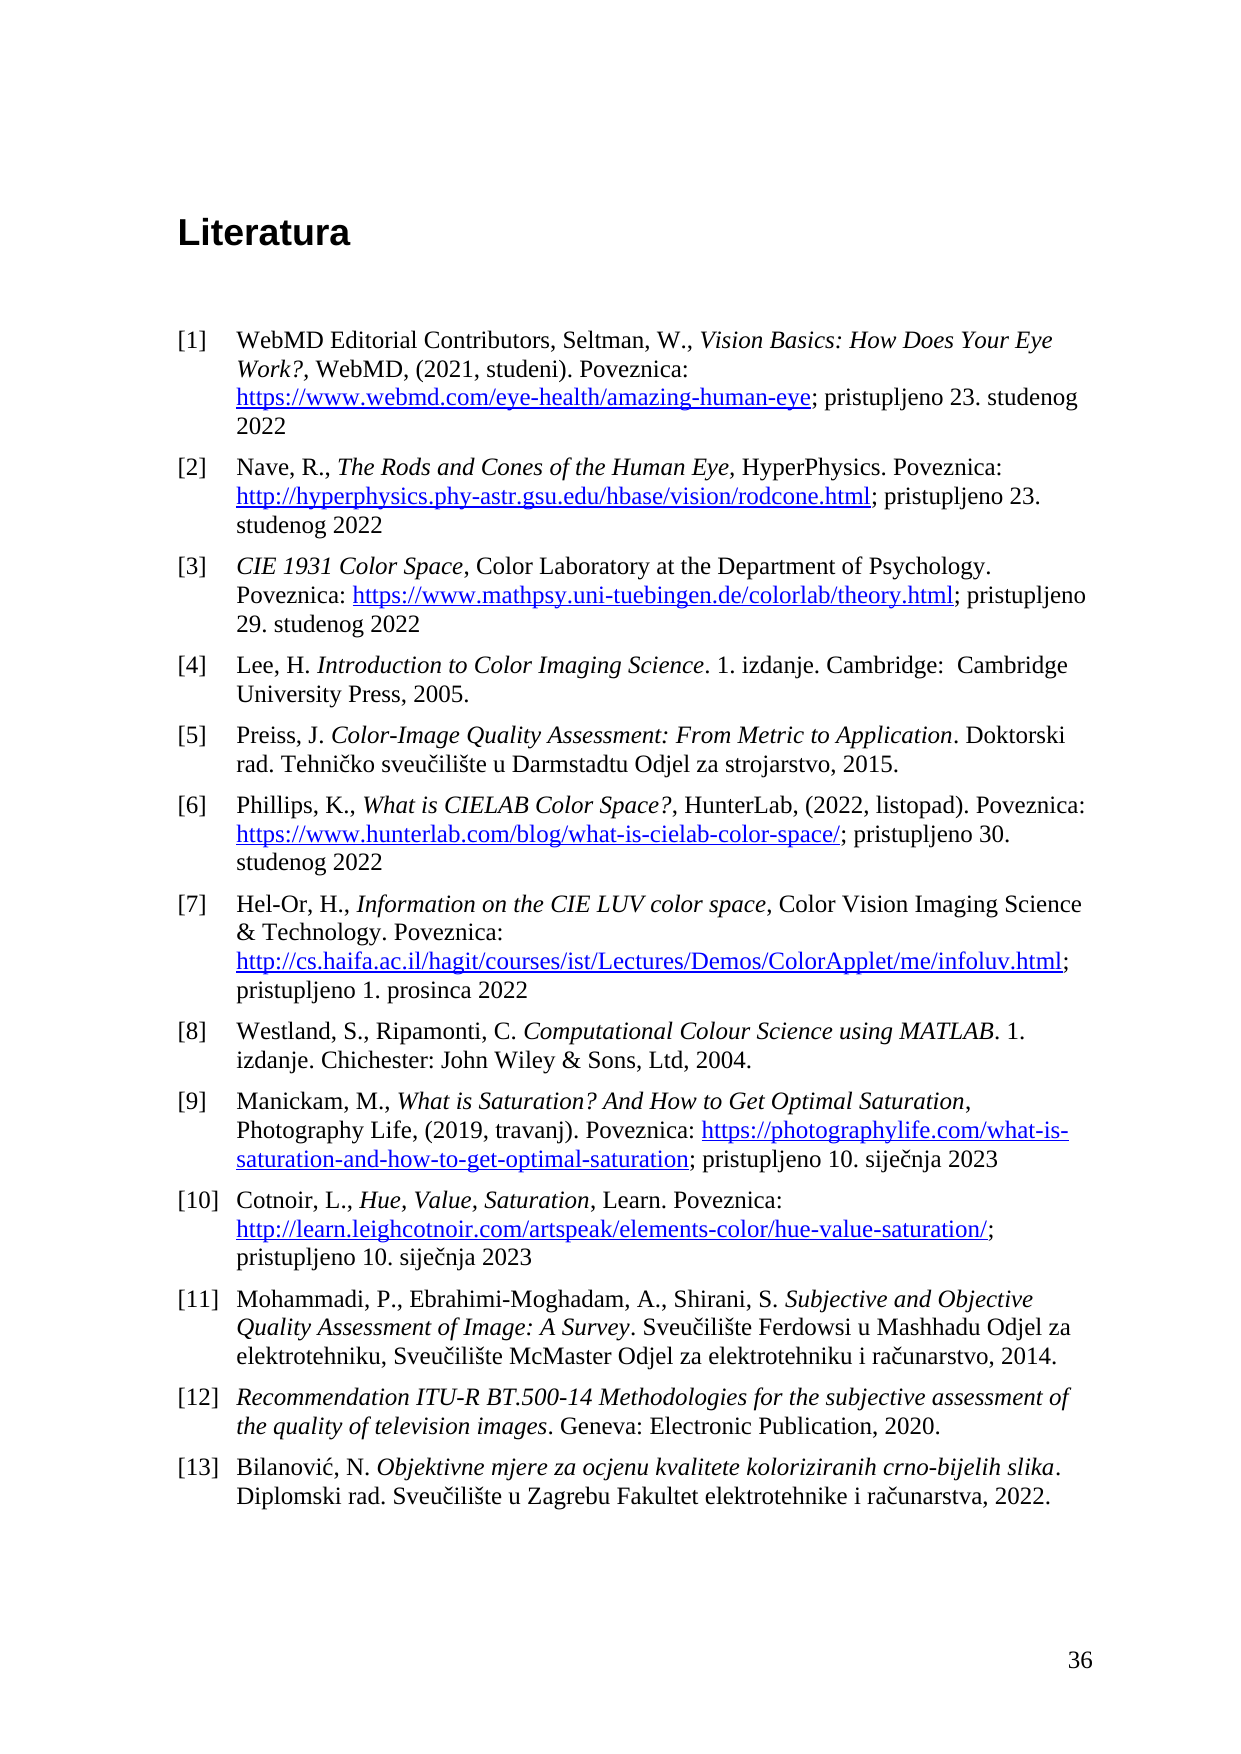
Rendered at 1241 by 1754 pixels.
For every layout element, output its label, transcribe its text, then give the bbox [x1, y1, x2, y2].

text Mohammadi, P., Ebrahimi-Moghadam, A., Shirani, S. Subjective and Objective Quality Assessment of Image: A Survey. Sveučilište Ferdowsi u Mashhadu Odjel za elektrotehniku, Sveučilište McMaster Odjel za elektrotehniku i računarstvo, 2014. [177, 1284, 1092, 1370]
text WebMD Editorial Contributors, Seltman, W., Vision Basics: How Does Your Eye Work?, WebMD, (2021, studeni). Poveznica: https://www.webmd.com/eye-health/amazing-human-eye; pristupljeno 23. studenog 2022 [177, 325, 1092, 440]
text Preiss, J. Color-Image Quality Assessment: From Metric to Application. Doktorski rad. Tehničko sveučilište u Darmstadtu Odjel za strojarstvo, 2015. [177, 720, 1092, 777]
text Bilanović, N. Objektivne mjere za ocjenu kvalitete koloriziranih crno-bijelih slika. Diplomski rad. Sveučilište u Zagrebu Fakultet elektrotehnike i računarstva, 2022. [177, 1452, 1092, 1510]
text Hel-Or, H., Information on the CIE LUV color space, Color Vision Imaging Science & Technology. Poveznica: http://cs.haifa.ac.il/hagit/courses/ist/Lectures/Demos/ColorApplet/me/infoluv.html; pristupljeno 1. prosinca 2022 [177, 889, 1092, 1004]
text Lee, H. Introduction to Color Imaging Science. 1. izdanje. Cambridge: Cambridge University Press, 2005. [177, 650, 1092, 707]
text Westland, S., Ripamonti, C. Computational Colour Science using MATLAB. 1. izdanje. Chichester: John Wiley & Sons, Ltd, 2004. [177, 1016, 1092, 1074]
text CIE 1931 Color Space, Color Laboratory at the Department of Psychology. Poveznica: https://www.mathpsy.uni-tuebingen.de/colorlab/theory.html; pristupljeno 29. studenog 2022 [177, 551, 1092, 637]
text Manickam, M., What is Saturation? And How to Get Optimal Saturation, Photography Life, (2019, travanj). Poveznica: https://photographylife.com/what-is-saturation-and-how-to-get-optimal-saturation; pristupljeno 10. siječnja 2023 [177, 1086, 1092, 1172]
text Nave, R., The Rods and Cones of the Human Eye, HyperPhysics. Poveznica: http://hyperphysics.phy-astr.gsu.edu/hbase/vision/rodcone.html; pristupljeno 23. studenog 2022 [177, 452, 1092, 539]
text Cotnoir, L., Hue, Value, Saturation, Learn. Poveznica: http://learn.leighcotnoir.com/artspeak/elements-color/hue-value-saturation/; pristupljeno 10. siječnja 2023 [177, 1185, 1092, 1271]
subtitle Literatura [177, 210, 1092, 253]
text Recommendation ITU-R BT.500-14 Methodologies for the subjective assessment of the quality of television images. Geneva: Electronic Publication, 2020. [177, 1382, 1092, 1440]
text Phillips, K., What is CIELAB Color Space?, HunterLab, (2022, listopad). Poveznica: https://www.hunterlab.com/blog/what-is-cielab-color-space/; pristupljeno 30. studenog 2022 [177, 790, 1092, 876]
